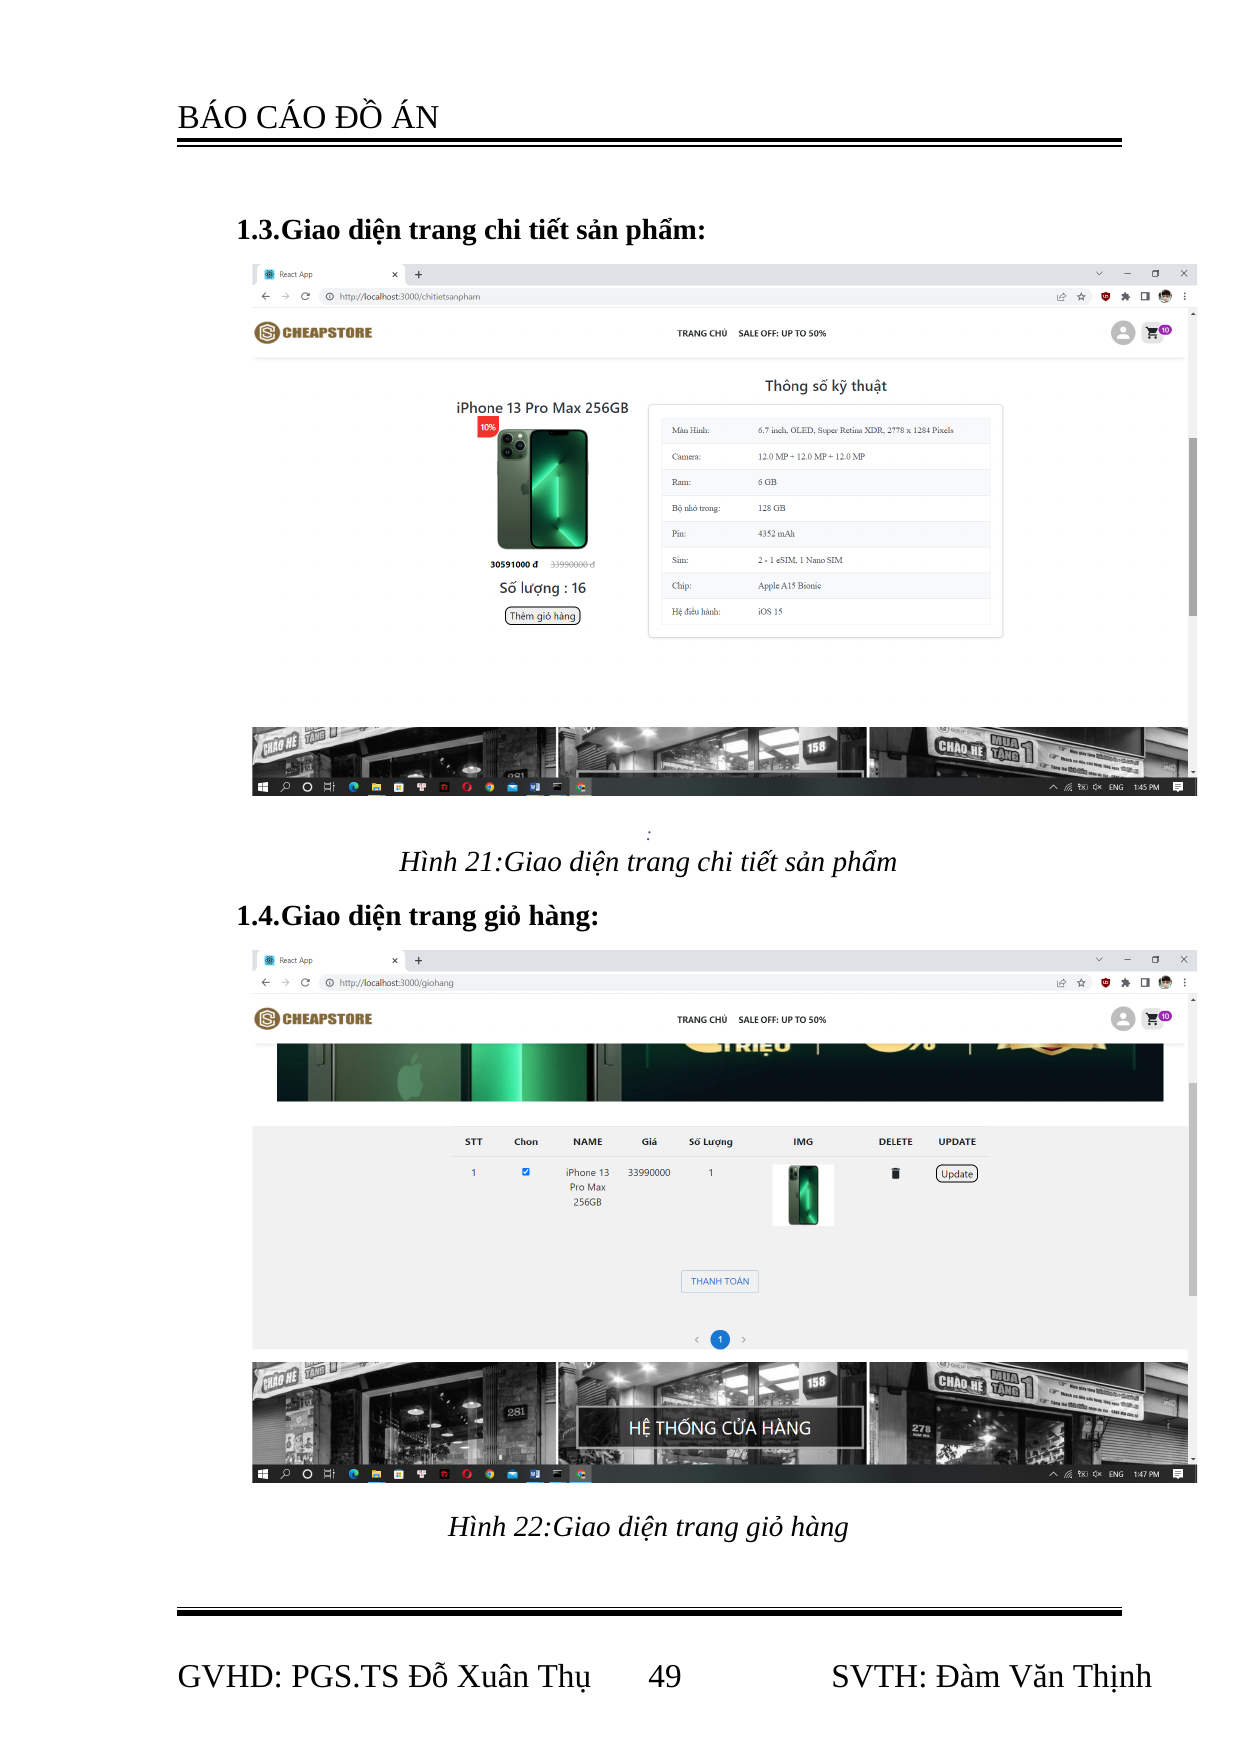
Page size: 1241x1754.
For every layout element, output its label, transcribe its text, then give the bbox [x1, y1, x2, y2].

list Giao diện trang chi tiết sản phẩm: [236, 212, 1122, 246]
text Hình 22:Giao diện trang giỏ hàng [177, 1509, 1122, 1542]
picture [252, 950, 1198, 1483]
list Giao diện trang giỏ hàng: [236, 898, 1122, 932]
text : Hình 21:Giao diện trang chi tiết sản phẩm [177, 822, 1122, 878]
picture [252, 264, 1198, 796]
